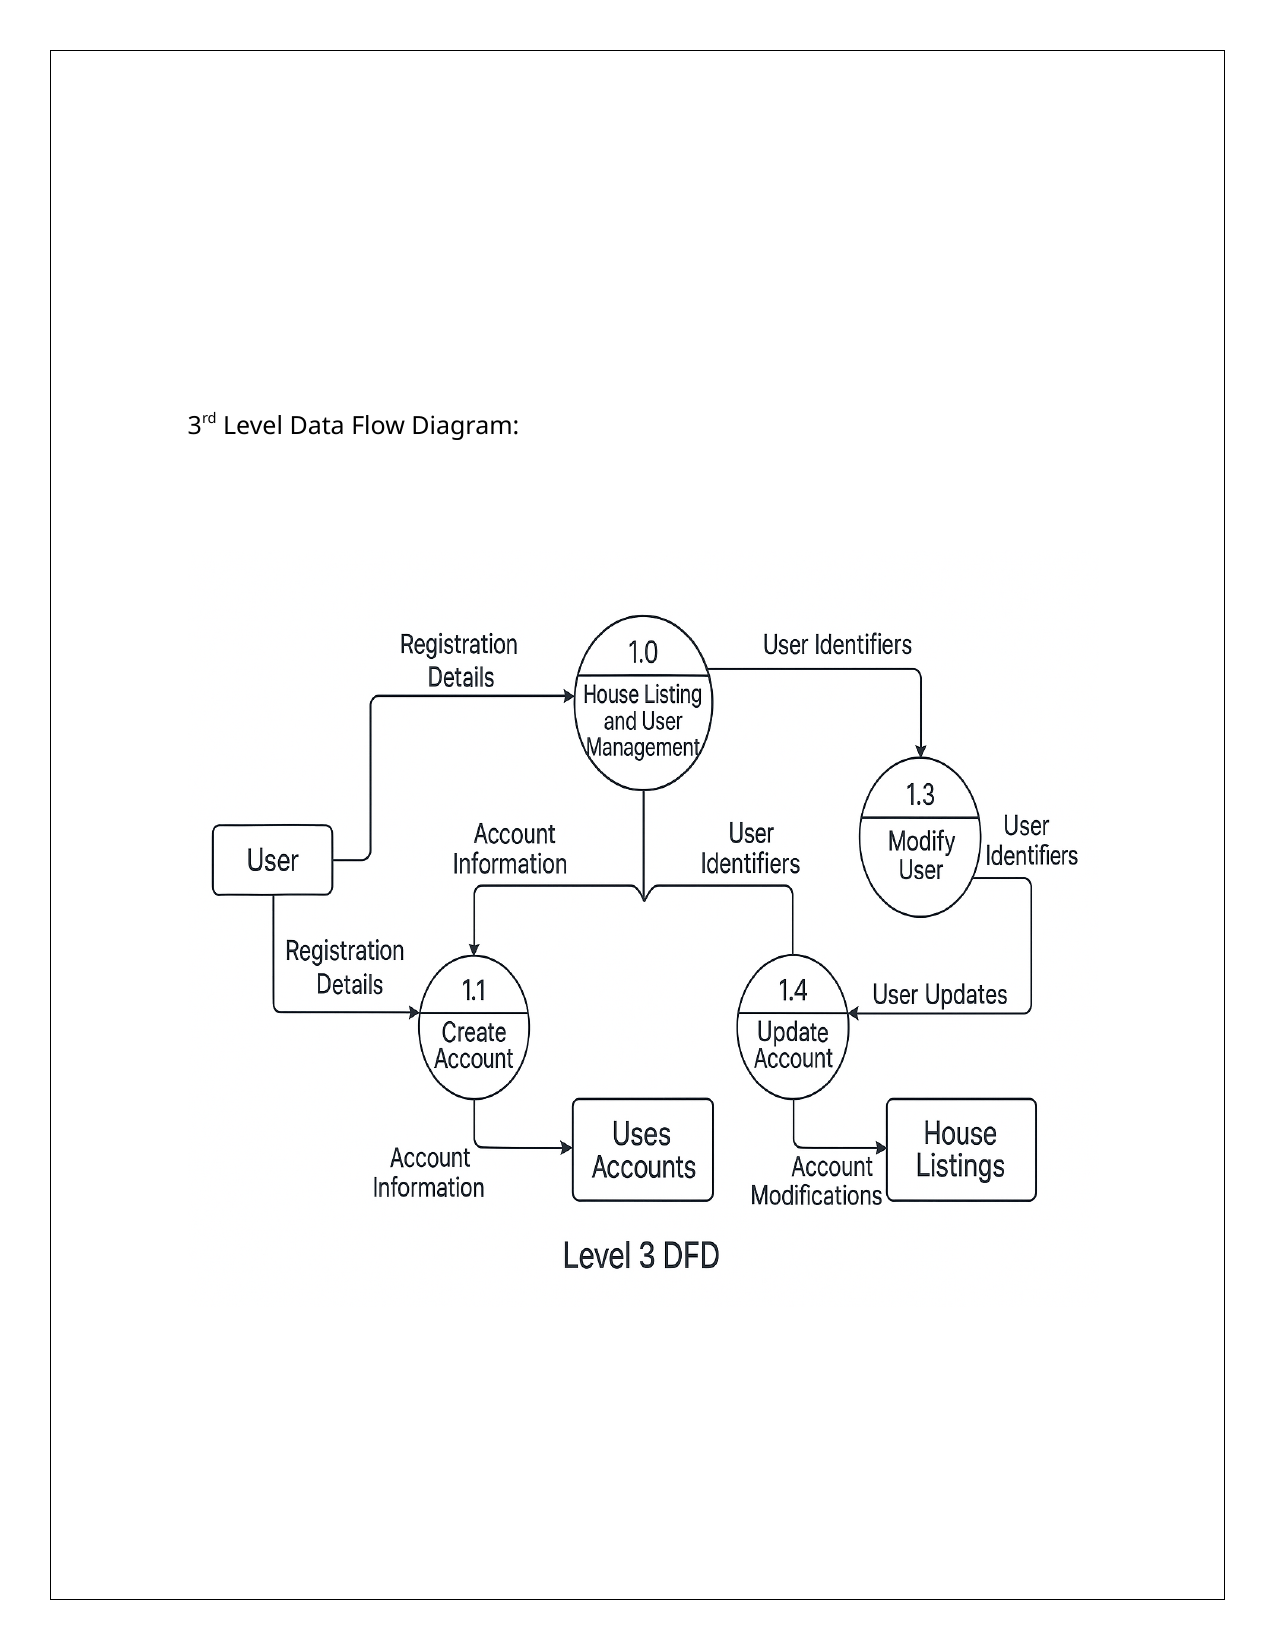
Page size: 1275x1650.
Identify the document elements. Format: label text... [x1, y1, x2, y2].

picture [187, 550, 1099, 1307]
text 3rd Level Data Flow Diagram: [187, 408, 1082, 442]
